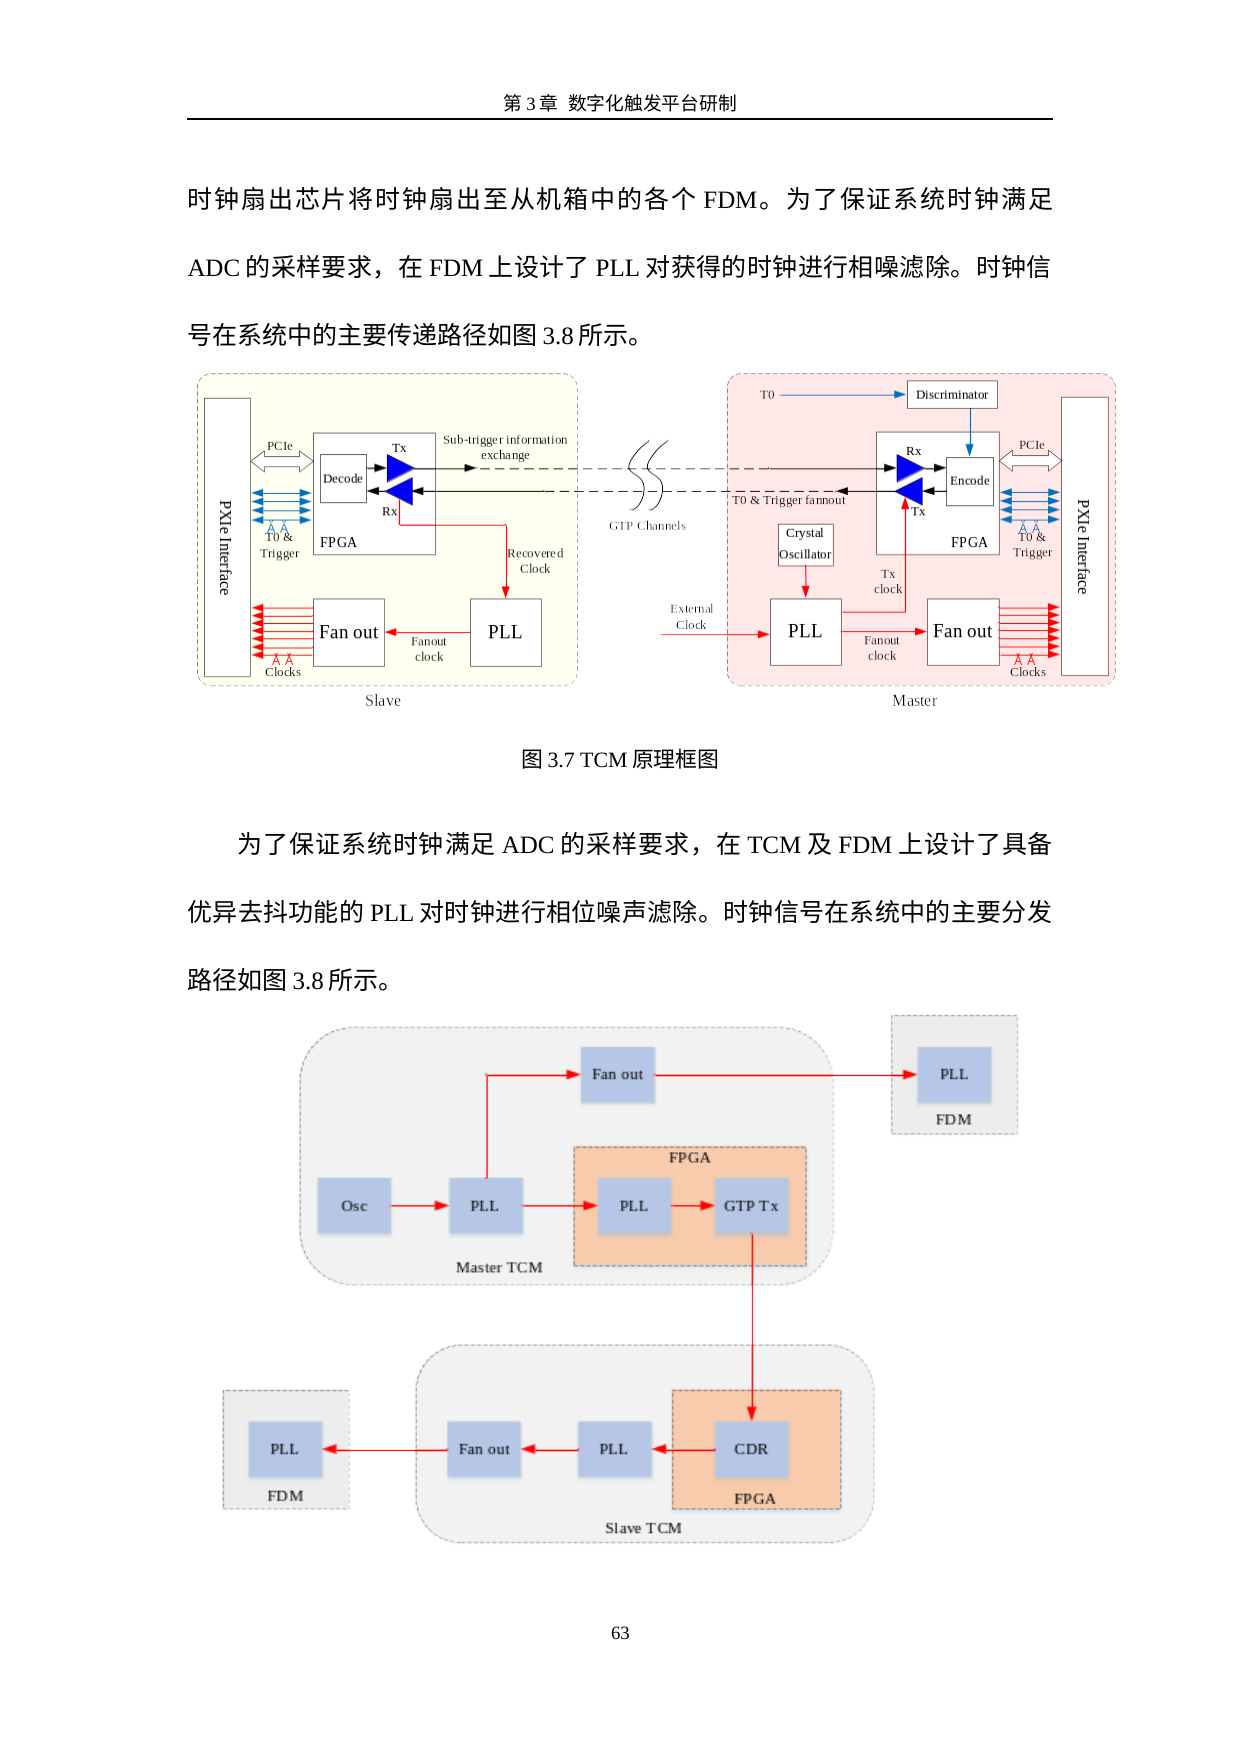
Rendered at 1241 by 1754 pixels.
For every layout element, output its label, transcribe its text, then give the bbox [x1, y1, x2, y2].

text 为了保证系统时钟满足ADC的采样要求，在TCM及FDM上设计了具备优异去抖功能的PLL对时钟进行相位噪声滤除。时钟信号在系统中的主要分发路径如图3.8所示。 [187, 809, 1053, 1013]
text 图3.7 TCM原理框图 [187, 368, 1053, 775]
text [187, 164, 1053, 368]
